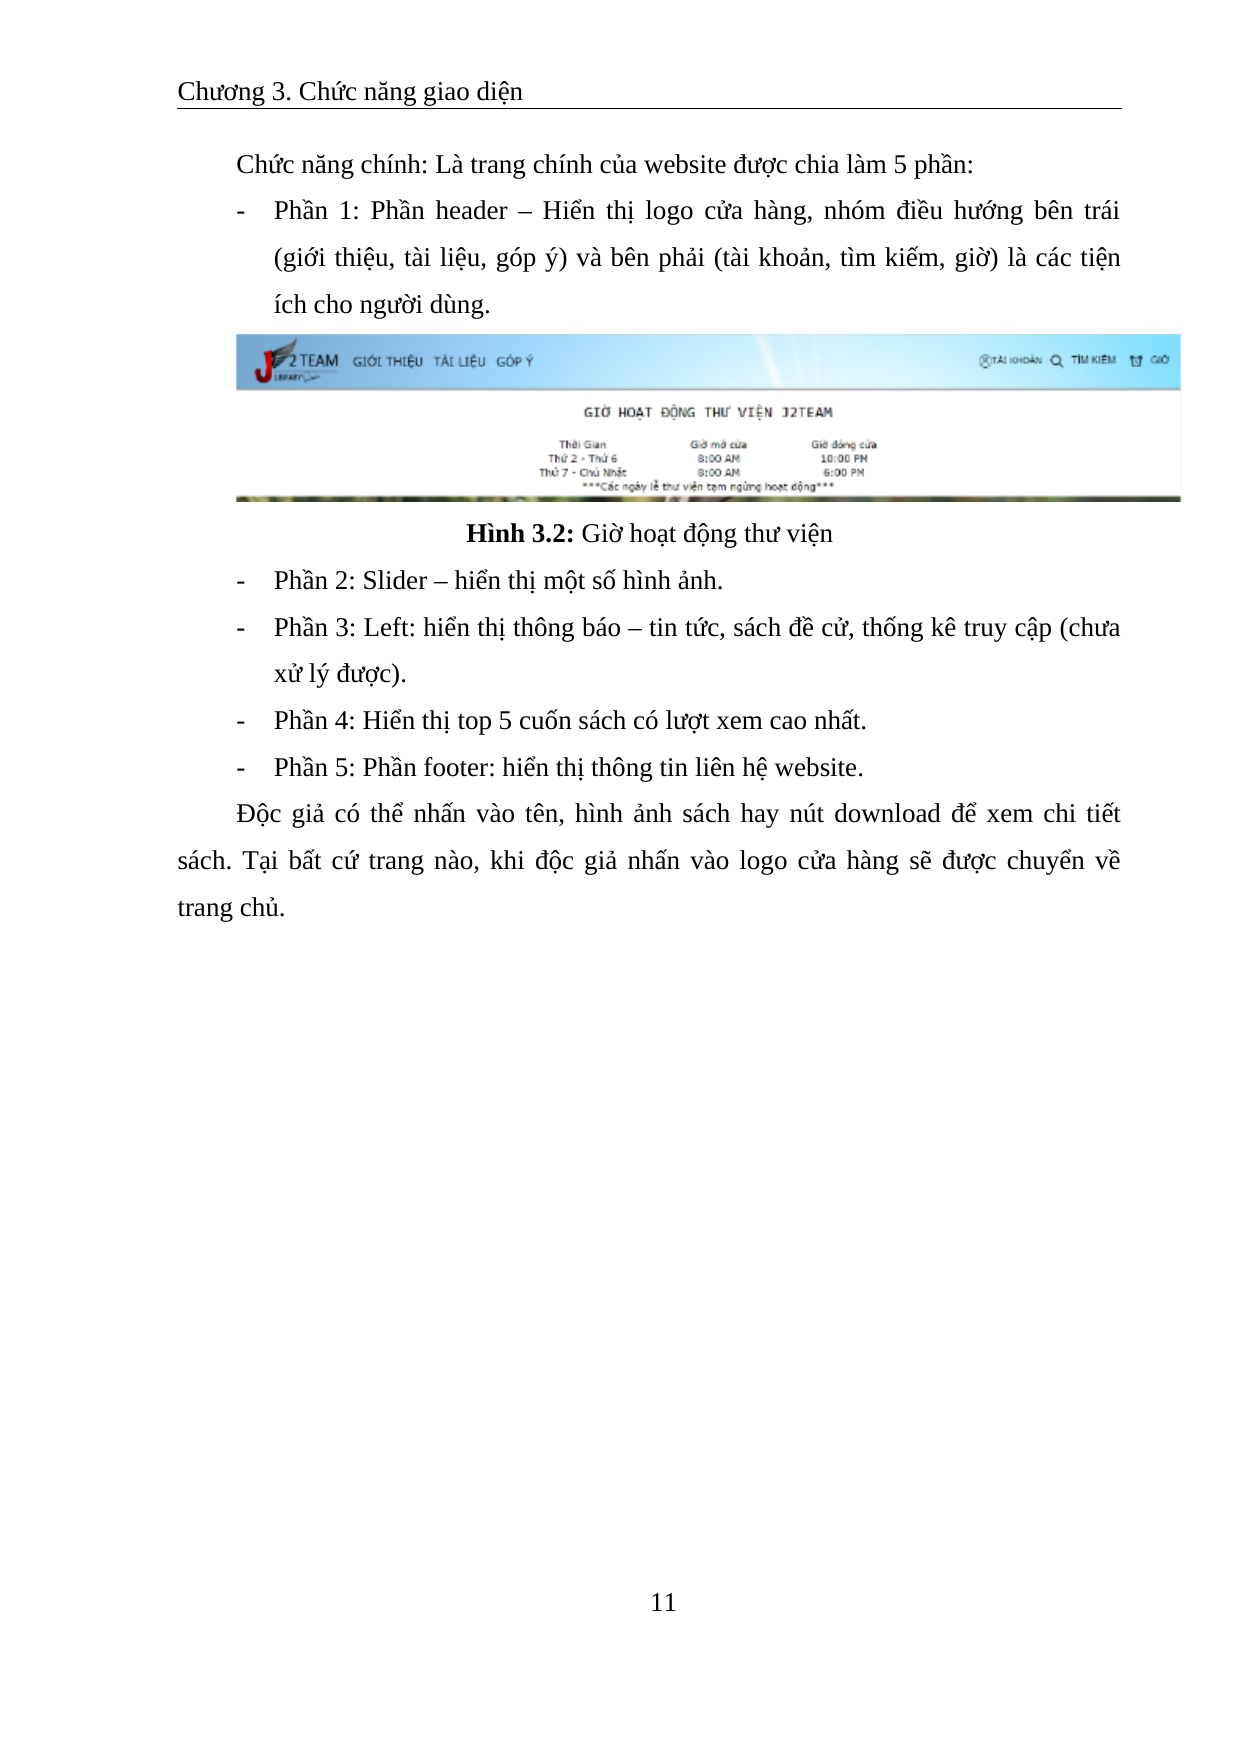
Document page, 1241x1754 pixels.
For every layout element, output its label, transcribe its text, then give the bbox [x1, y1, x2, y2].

list Chức năng chính: Là trang chính của website được chia làm 5 phần: [177, 148, 1122, 179]
list Phần 2: Slider – hiển thị một số hình ảnh. [236, 564, 1122, 595]
list Phần 3: Left: hiển thị thông báo – tin tức, sách đề cử, thống kê truy cập (chưa xử lý được). [236, 611, 1122, 688]
text Giờ hoạt động thư viện [177, 517, 1122, 548]
text Độc giả có thể nhấn vào tên, hình ảnh sách hay nút download để xem chi tiết sách. Tại bất cứ trang nào, khi độc giả nhấn vào logo cửa hàng sẽ được chuyển về trang chủ. [177, 797, 1122, 922]
list Phần 1: Phần header – Hiển thị logo cửa hàng, nhóm điều hướng bên trái (giới thiệu, tài liệu, góp ý) và bên phải (tài khoản, tìm kiếm, giờ) là các tiện ích cho người dùng. [236, 194, 1122, 319]
list Phần 5: Phần footer: hiển thị thông tin liên hệ website. [236, 751, 1122, 782]
picture [236, 334, 1182, 502]
list Phần 4: Hiển thị top 5 cuốn sách có lượt xem cao nhất. [236, 704, 1122, 735]
